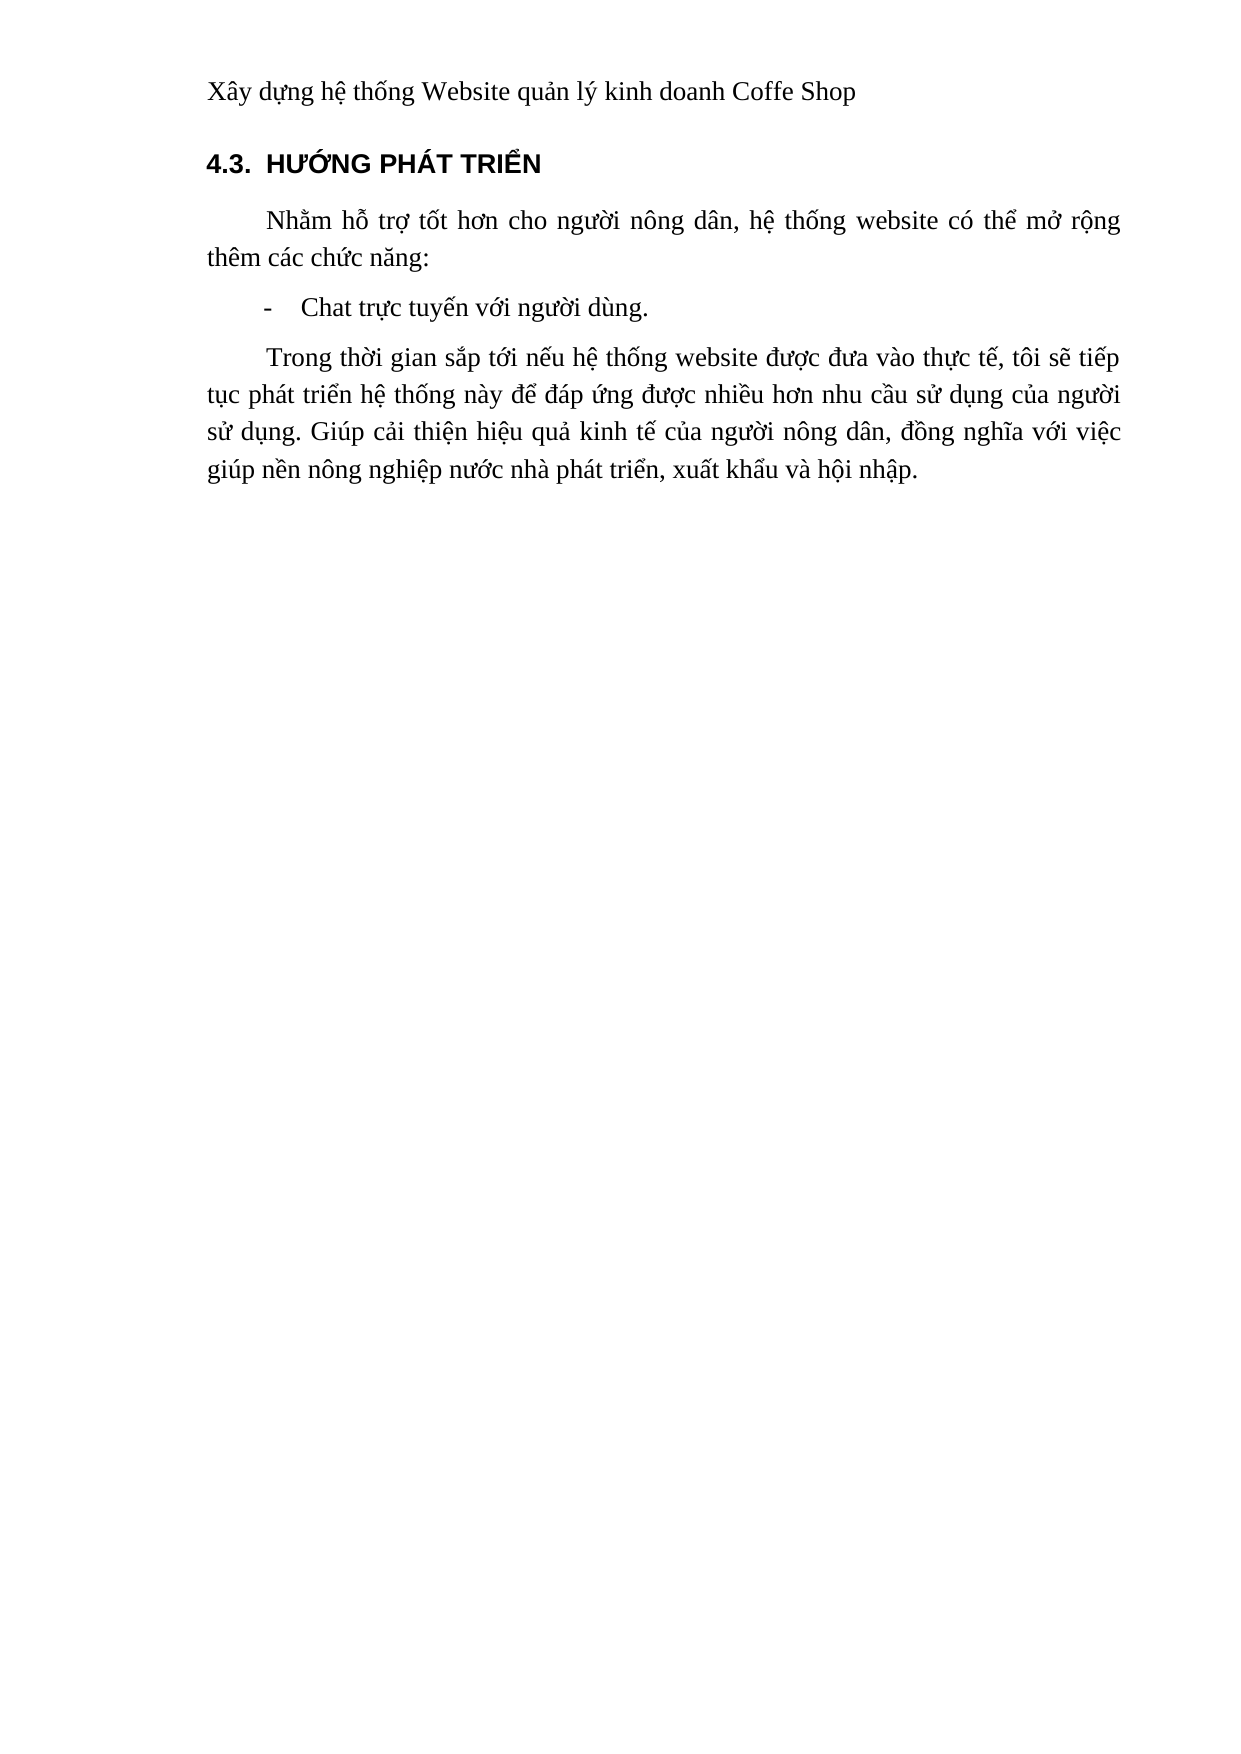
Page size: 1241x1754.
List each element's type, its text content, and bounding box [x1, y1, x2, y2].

subtitle HƯỚNG PHÁT TRIỂN [206, 148, 1122, 179]
list Chat trực tuyến với người dùng. [263, 291, 1122, 322]
text Nhằm hỗ trợ tốt hơn cho người nông dân, hệ thống website có thể mở rộng thêm các chức năng: [207, 204, 1122, 272]
text Trong thời gian sắp tới nếu hệ thống website được đưa vào thực tế, tôi sẽ tiếp tục phát triển hệ thống này để đáp ứng được nhiều hơn nhu cầu sử dụng của người sử dụng. Giúp cải thiện hiệu quả kinh tế của người nông dân, đồng nghĩa với việc giúp nền nông nghiệp nước nhà phát triển, xuất khẩu và hội nhập. [207, 341, 1122, 484]
